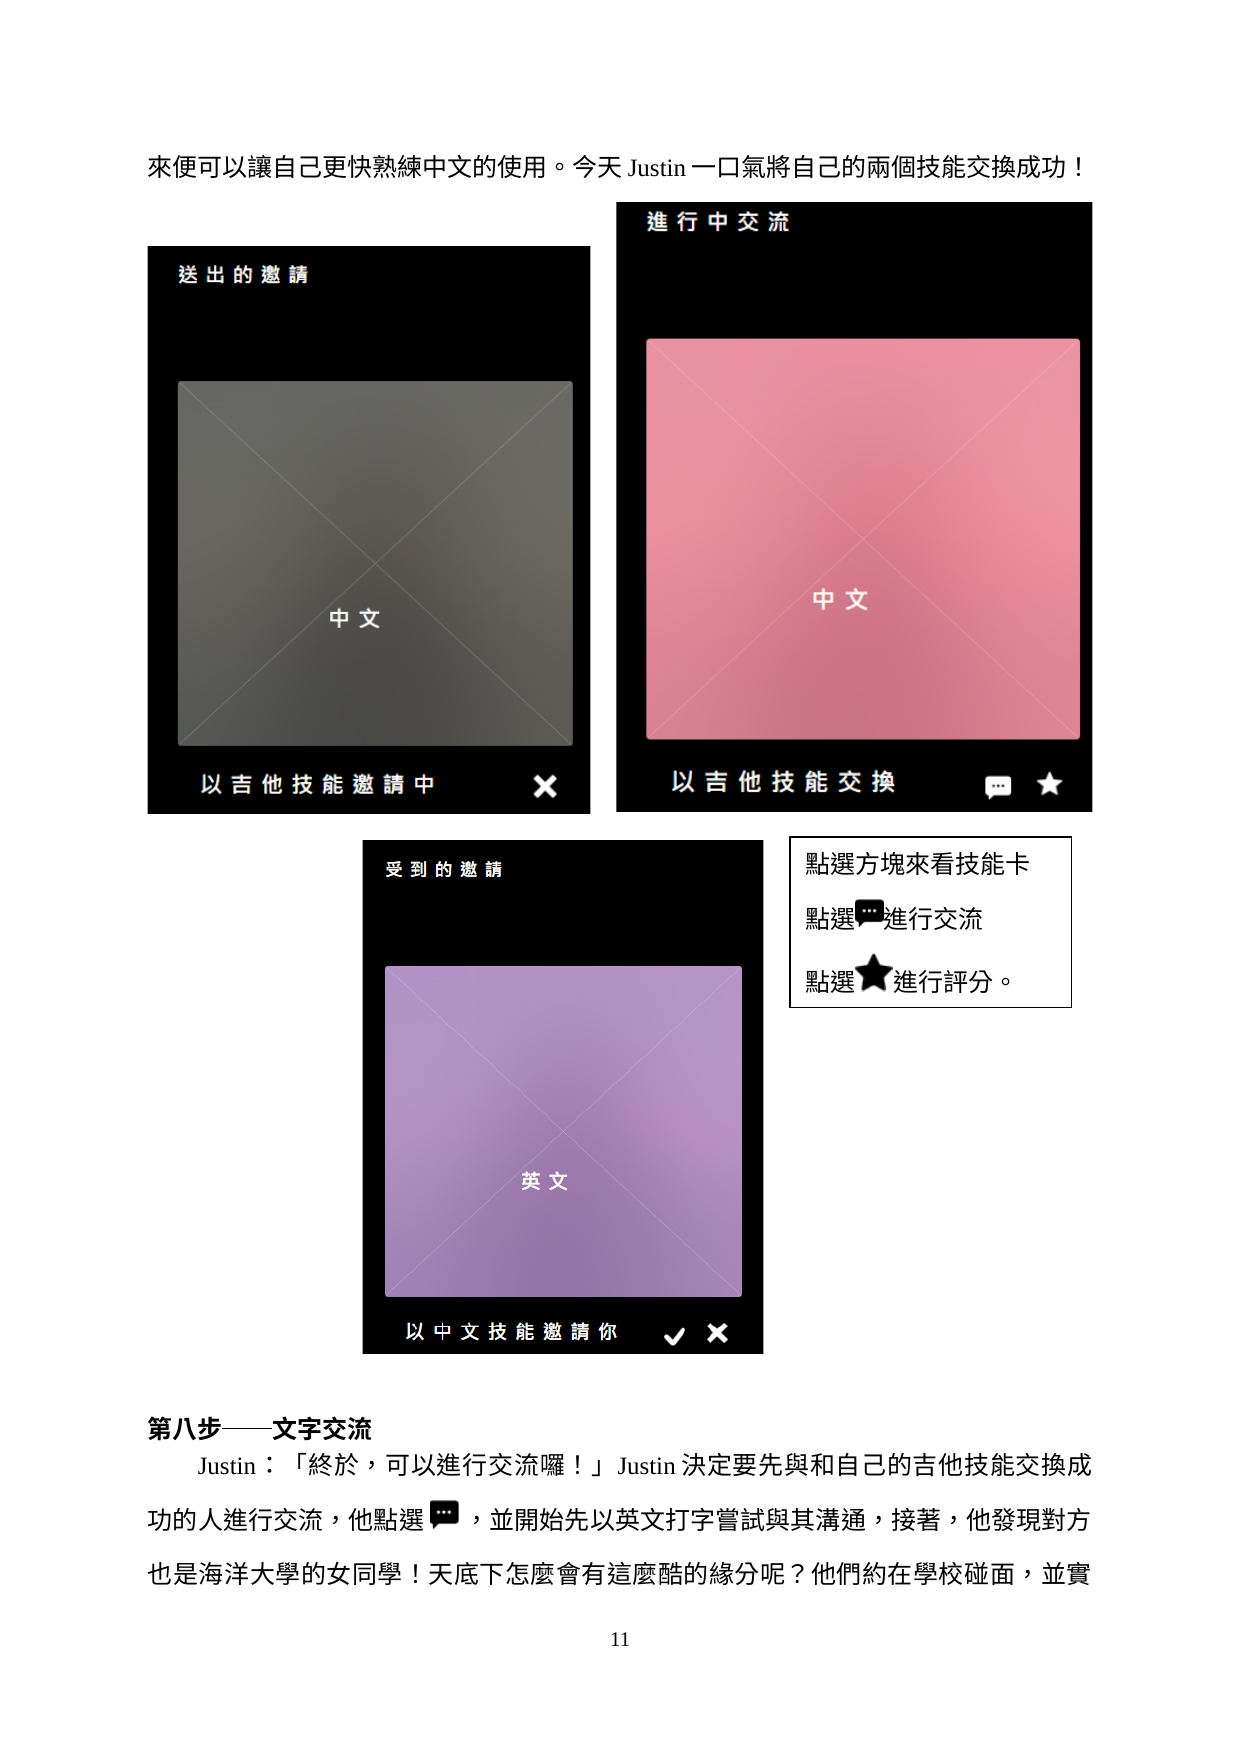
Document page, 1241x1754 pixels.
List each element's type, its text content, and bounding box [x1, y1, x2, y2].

picture [855, 899, 884, 928]
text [148, 1446, 1092, 1591]
picture [616, 202, 1093, 812]
picture [430, 1500, 459, 1530]
picture [147, 246, 591, 814]
picture [362, 840, 764, 1354]
picture [855, 953, 893, 992]
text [148, 148, 1092, 184]
text 第八步──文字交流 [148, 1409, 1092, 1446]
